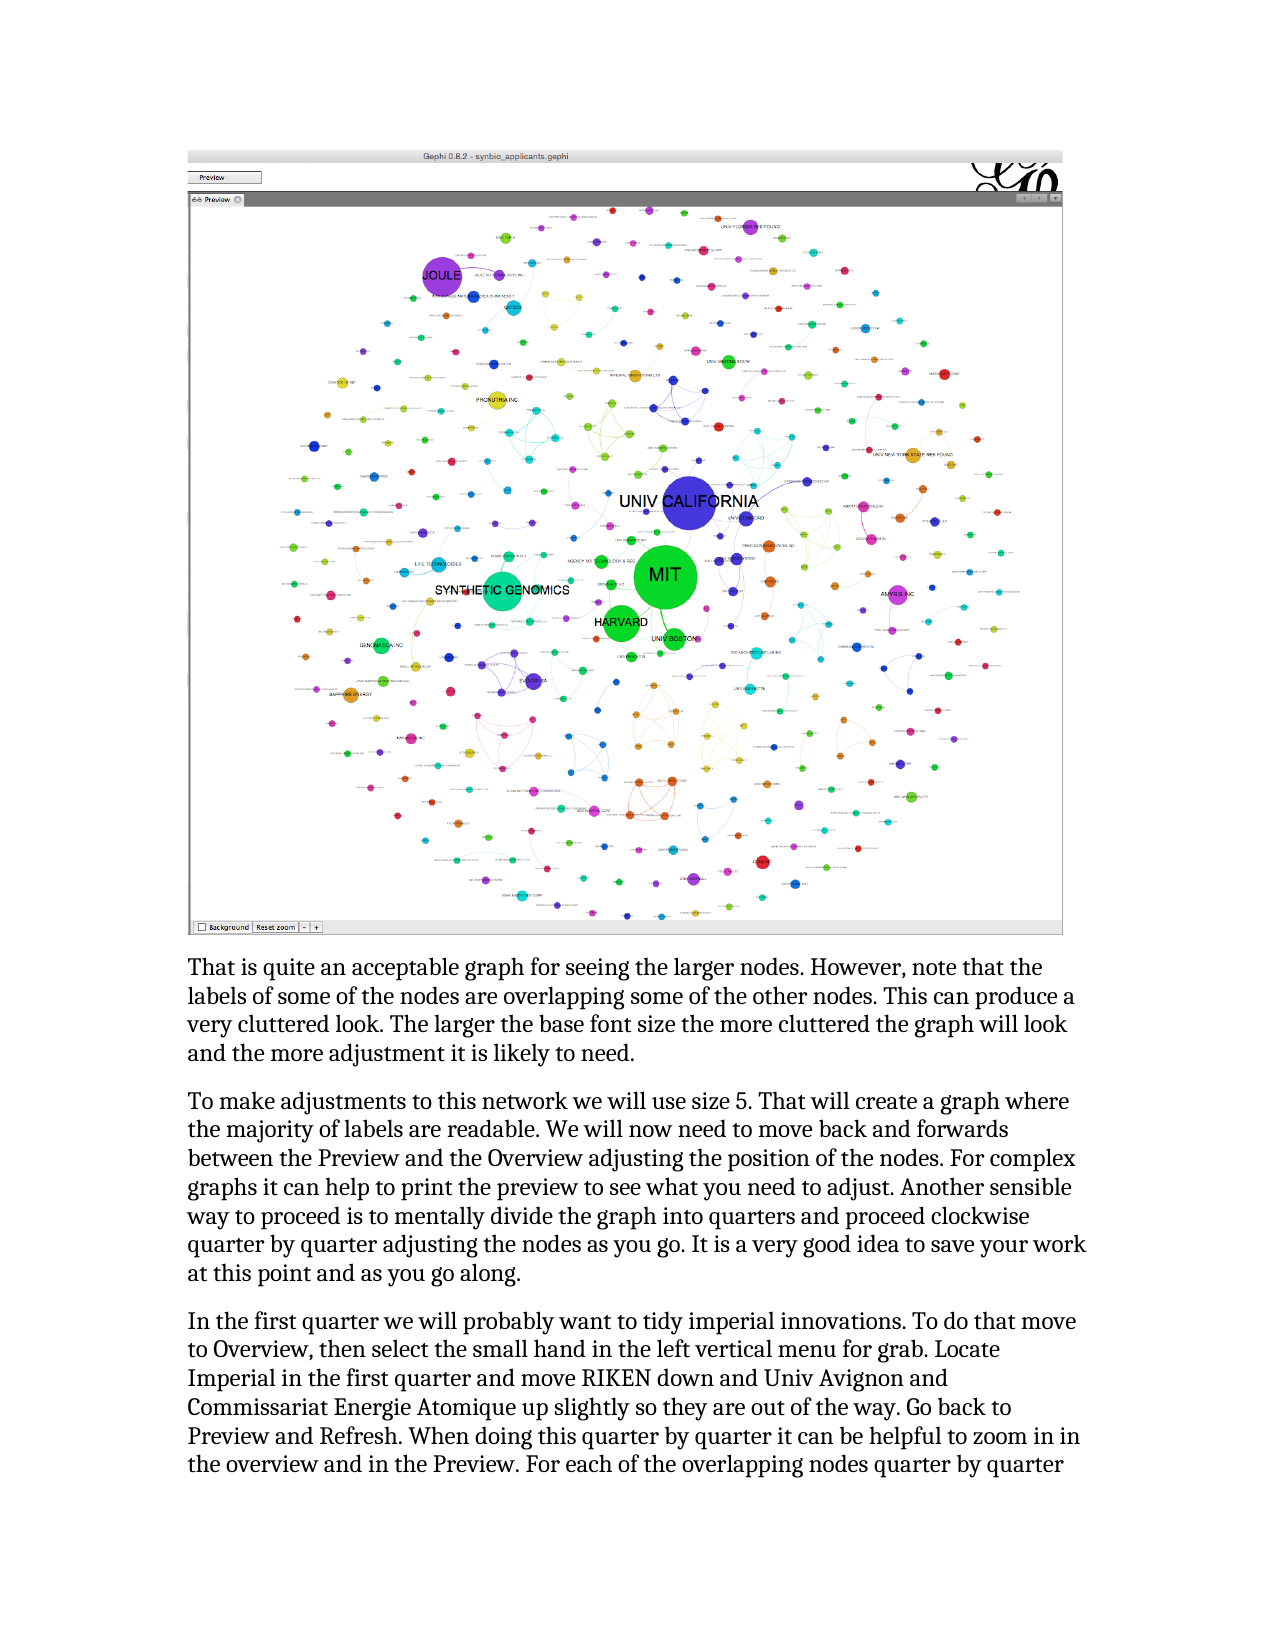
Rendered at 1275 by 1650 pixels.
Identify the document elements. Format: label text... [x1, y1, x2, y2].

text That is quite an acceptable graph for seeing the larger nodes. However, note that the labels of some of the nodes are overlapping some of the other nodes. This can produce a very cluttered look. The larger the base font size the more cluttered the graph will look and the more adjustment it is likely to need. [187, 953, 1087, 1068]
text To make adjustments to this network we will use size 5. That will create a graph where the majority of labels are readable. We will now need to move back and forwards between the Preview and the Overview adjusting the position of the nodes. For complex graphs it can help to print the preview to see what you need to adjust. Another sensible way to proceed is to mentally divide the graph into quarters and proceed clockwise quarter by quarter adjusting the nodes as you go. It is a very good idea to save your work at this point and as you go along. [187, 1087, 1087, 1288]
picture [187, 150, 1063, 935]
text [187, 1307, 1087, 1479]
